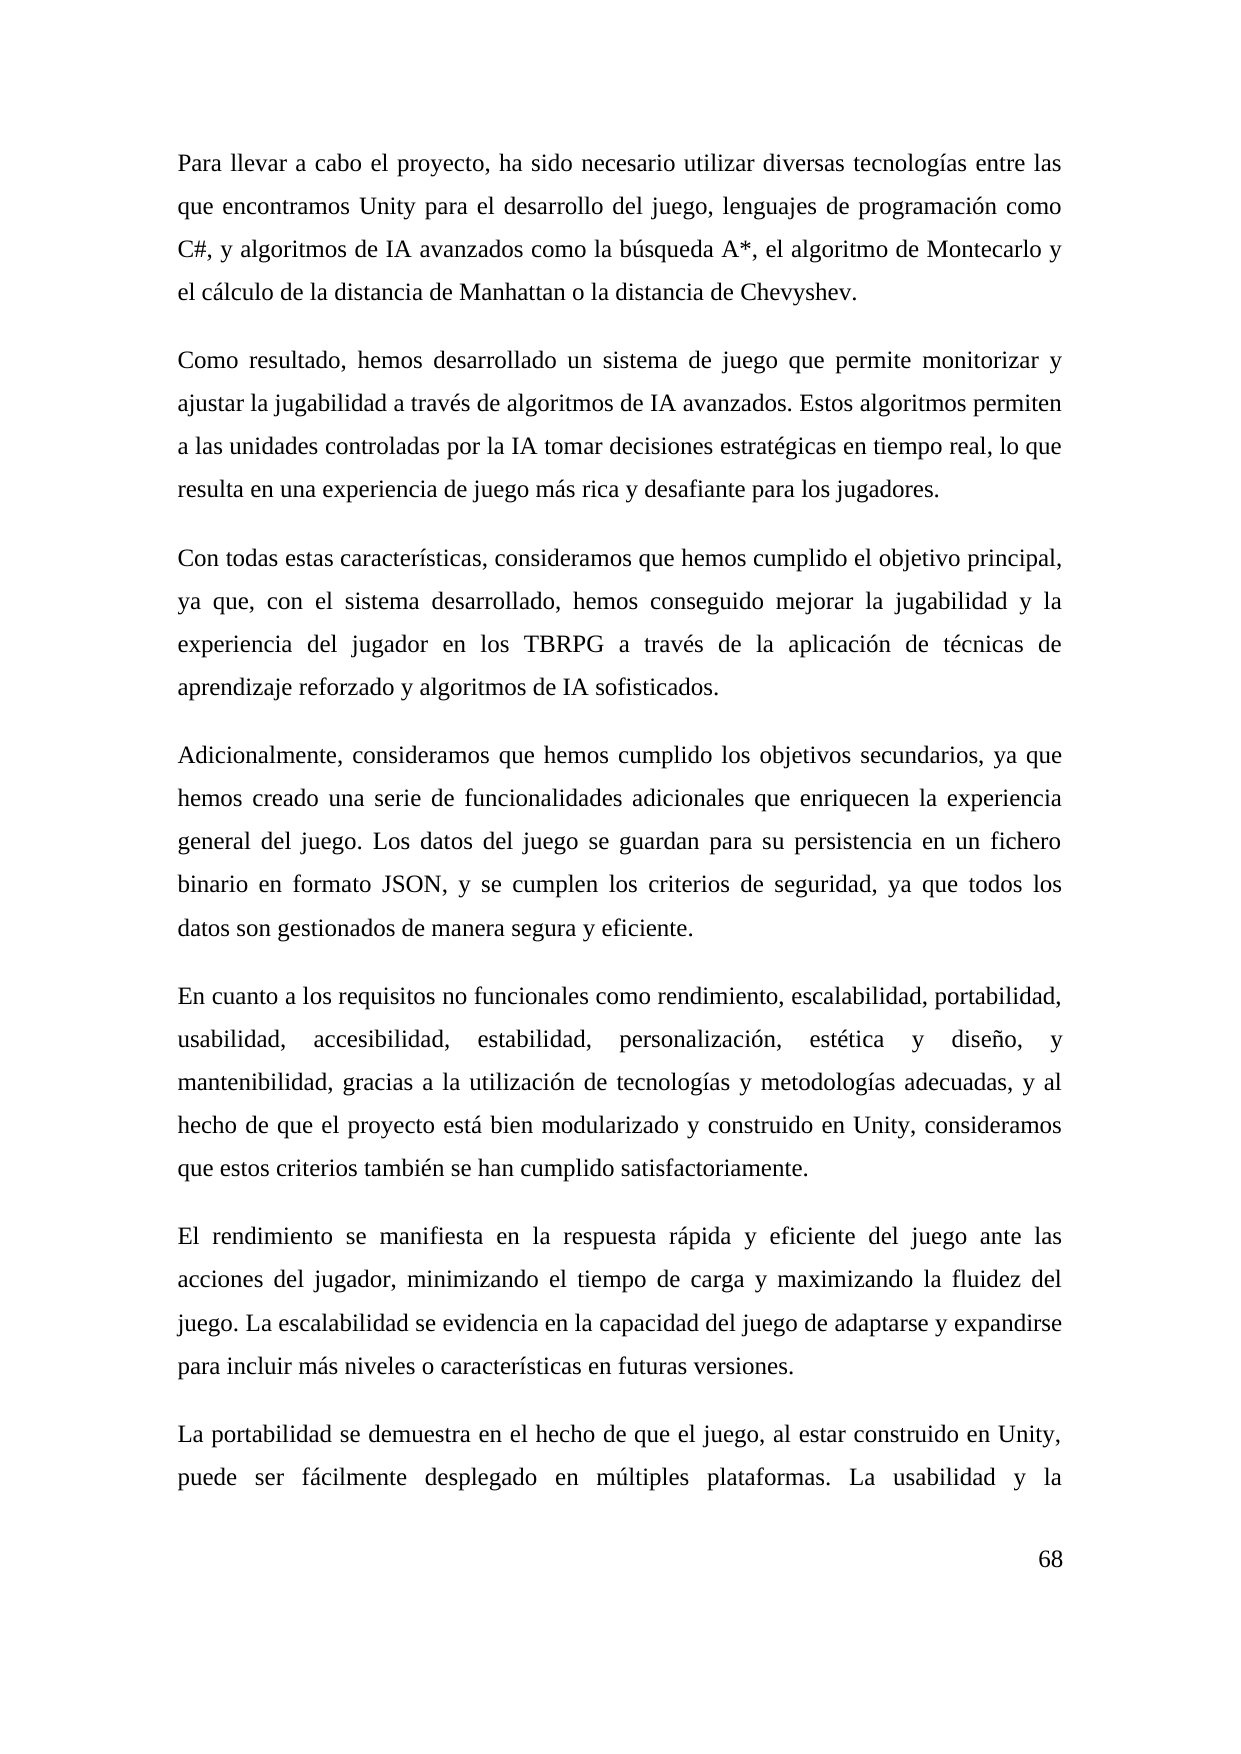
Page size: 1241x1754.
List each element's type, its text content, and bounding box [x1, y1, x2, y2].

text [177, 1419, 1063, 1491]
text Adicionalmente, consideramos que hemos cumplido los objetivos secundarios, ya que hemos creado una serie de funcionalidades adicionales que enriquecen la experiencia general del juego. Los datos del juego se guardan para su persistencia en un fichero binario en formato JSON, y se cumplen los criterios de seguridad, ya que todos los datos son gestionados de manera segura y eficiente. [177, 740, 1063, 941]
text Como resultado, hemos desarrollado un sistema de juego que permite monitorizar y ajustar la jugabilidad a través de algoritmos de IA avanzados. Estos algoritmos permiten a las unidades controladas por la IA tomar decisiones estratégicas en tiempo real, lo que resulta en una experiencia de juego más rica y desafiante para los jugadores. [177, 345, 1063, 503]
text En cuanto a los requisitos no funcionales como rendimiento, escalabilidad, portabilidad, usabilidad, accesibilidad, estabilidad, personalización, estética y diseño, y mantenibilidad, gracias a la utilización de tecnologías y metodologías adecuadas, y al hecho de que el proyecto está bien modularizado y construido en Unity, consideramos que estos criterios también se han cumplido satisfactoriamente. [177, 981, 1063, 1182]
text Con todas estas características, consideramos que hemos cumplido el objetivo principal, ya que, con el sistema desarrollado, hemos conseguido mejorar la jugabilidad y la experiencia del jugador en los TBRPG a través de la aplicación de técnicas de aprendizaje reforzado y algoritmos de IA sofisticados. [177, 543, 1063, 701]
text El rendimiento se manifiesta en la respuesta rápida y eficiente del juego ante las acciones del jugador, minimizando el tiempo de carga y maximizando la fluidez del juego. La escalabilidad se evidencia en la capacidad del juego de adaptarse y expandirse para incluir más niveles o características en futuras versiones. [177, 1221, 1063, 1379]
text Para llevar a cabo el proyecto, ha sido necesario utilizar diversas tecnologías entre las que encontramos Unity para el desarrollo del juego, lenguajes de programación como C#, y algoritmos de IA avanzados como la búsqueda A*, el algoritmo de Montecarlo y el cálculo de la distancia de Manhattan o la distancia de Chevyshev. [177, 148, 1063, 306]
